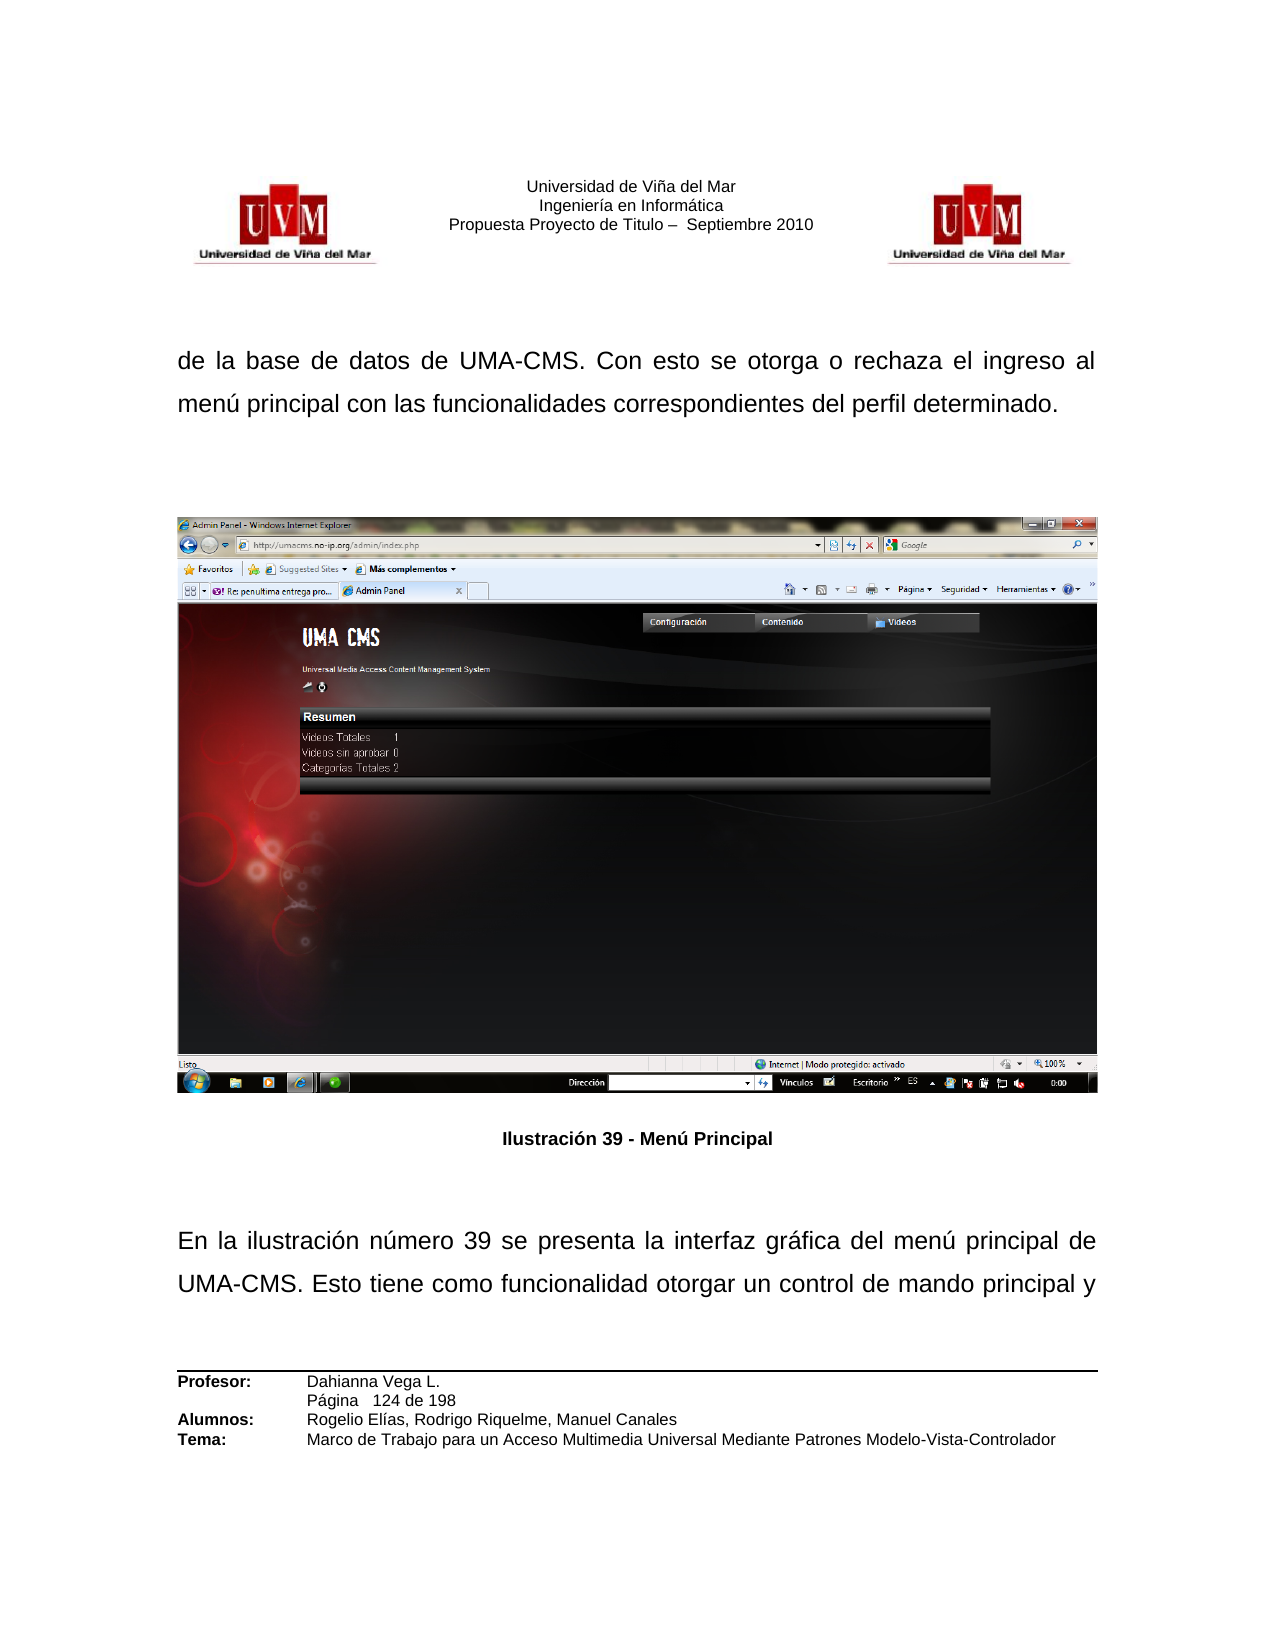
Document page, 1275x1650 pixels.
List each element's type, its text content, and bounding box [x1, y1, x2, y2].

text Ilustración 39 - Menú Principal [177, 1128, 1098, 1149]
picture [177, 517, 1098, 1093]
picture [177, 176, 390, 267]
picture [871, 176, 1084, 267]
